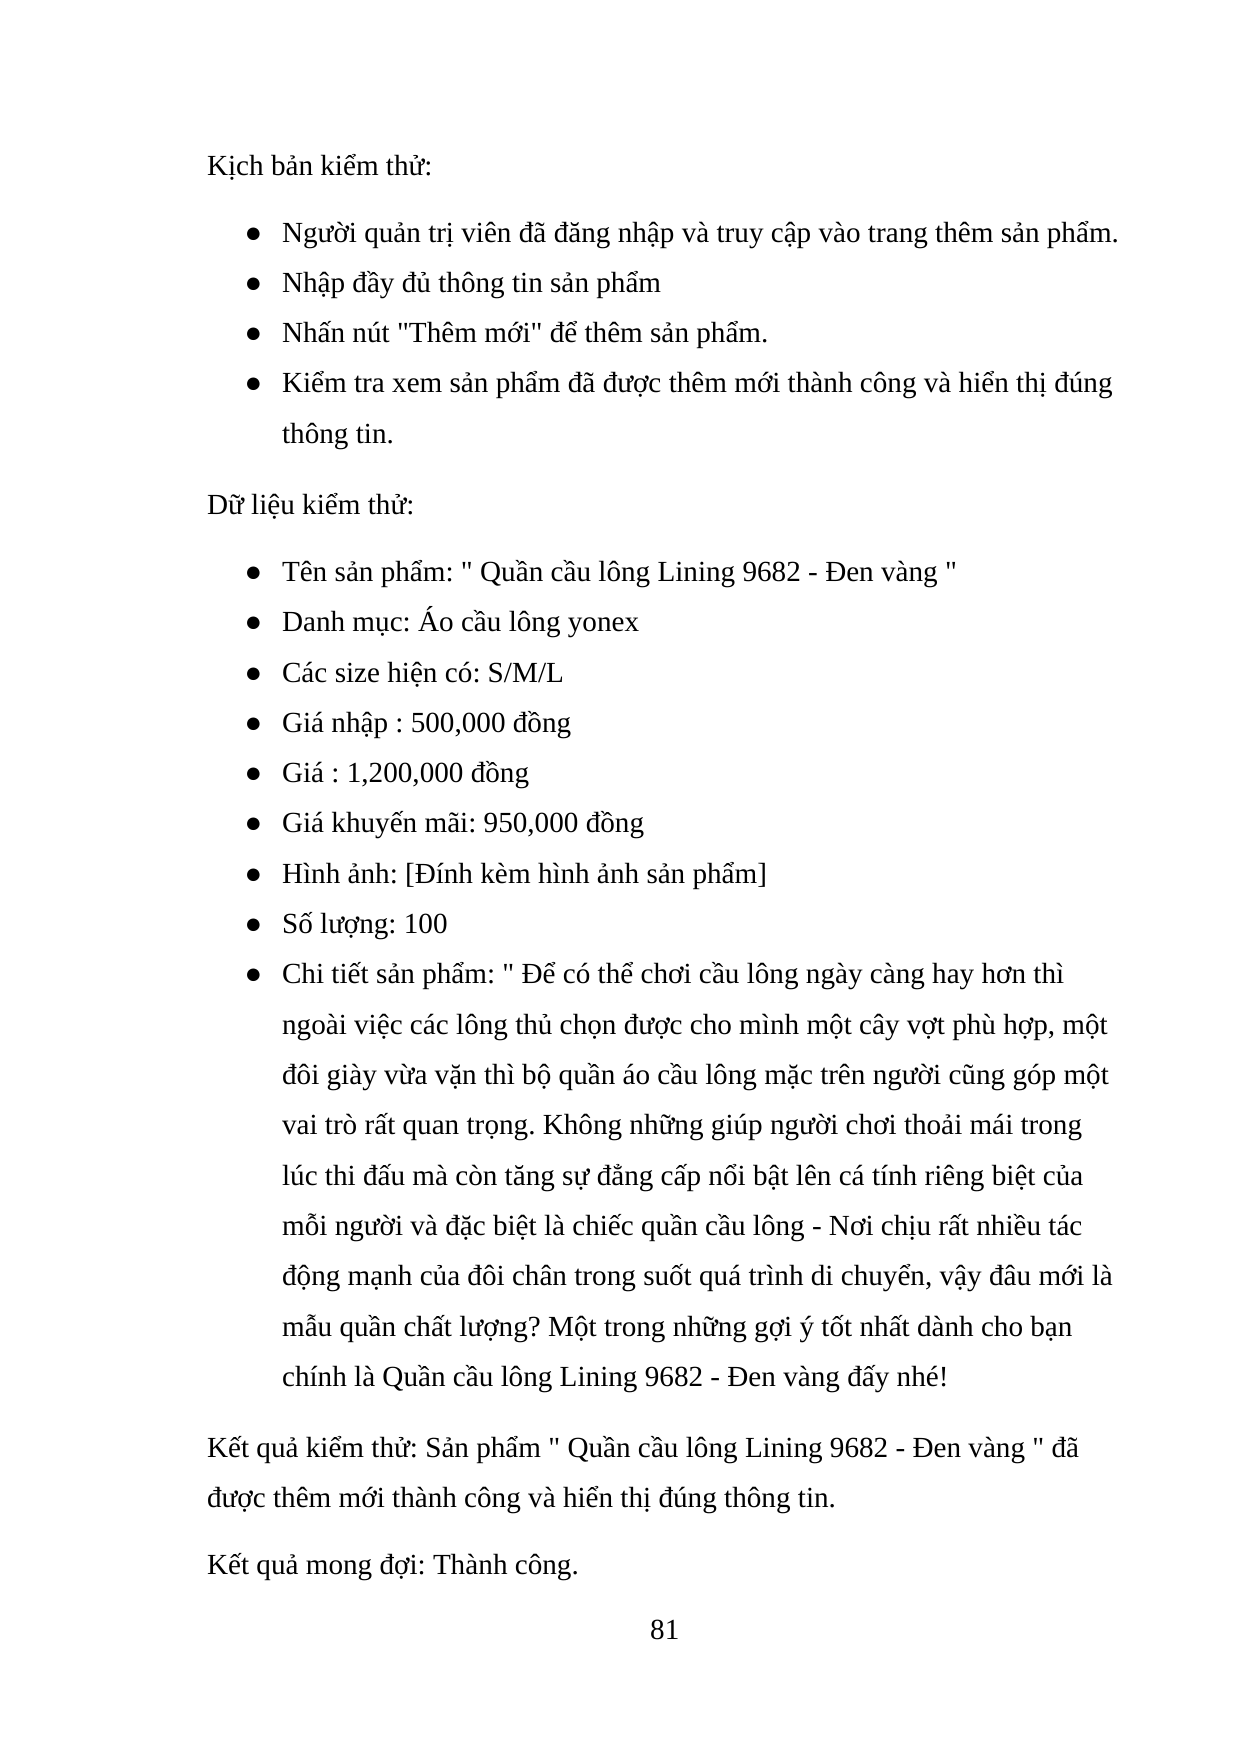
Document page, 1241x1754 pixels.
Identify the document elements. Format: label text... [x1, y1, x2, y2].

text Dữ liệu kiểm thử: [207, 487, 1122, 521]
list Kiểm tra xem sản phẩm đã được thêm mới thành công và hiển thị đúng thông tin. [244, 366, 1122, 449]
list Nhấn nút "Thêm mới" để thêm sản phẩm. [244, 315, 1122, 349]
list Người quản trị viên đã đăng nhập và truy cập vào trang thêm sản phẩm. [244, 215, 1122, 248]
list Giá nhập : 500,000 đồng [244, 705, 1122, 738]
list Danh mục: Áo cầu lông yonex [244, 604, 1122, 638]
list Tên sản phẩm: " Quần cầu lông Lining 9682 - Đen vàng " [244, 554, 1122, 588]
text Kịch bản kiểm thử: [207, 148, 1122, 181]
text Kết quả mong đợi: Thành công. [207, 1547, 1122, 1581]
list Chi tiết sản phẩm: " Để có thể chơi cầu lông ngày càng hay hơn thì ngoài việc các lông thủ chọn được cho mình một cây vợt phù hợp, một đôi giày vừa vặn thì bộ quần áo cầu lông mặc trên người cũng góp một vai trò rất quan trọng. Không những giúp người chơi thoải mái trong lúc thi đấu mà còn tăng sự đẳng cấp nổi bật lên cá tính riêng biệt của mỗi người và đặc biệt là chiếc quần cầu lông - Nơi chịu rất nhiều tác động mạnh của đôi chân trong suốt quá trình di chuyển, vậy đâu mới là mẫu quần chất lượng? Một trong những gợi ý tốt nhất dành cho bạn chính là Quần cầu lông Lining 9682 - Đen vàng đấy nhé! [244, 957, 1122, 1393]
list Giá khuyến mãi: 950,000 đồng [244, 806, 1122, 839]
list Giá : 1,200,000 đồng [244, 755, 1122, 789]
list Hình ảnh: [Đính kèm hình ảnh sản phẩm] [244, 856, 1122, 889]
text Kết quả kiểm thử: Sản phẩm " Quần cầu lông Lining 9682 - Đen vàng " đã được thêm mới thành công và hiển thị đúng thông tin. [207, 1430, 1122, 1514]
list Số lượng: 100 [244, 906, 1122, 940]
list Các size hiện có: S/M/L [244, 655, 1122, 688]
list Nhập đầy đủ thông tin sản phẩm [244, 265, 1122, 298]
